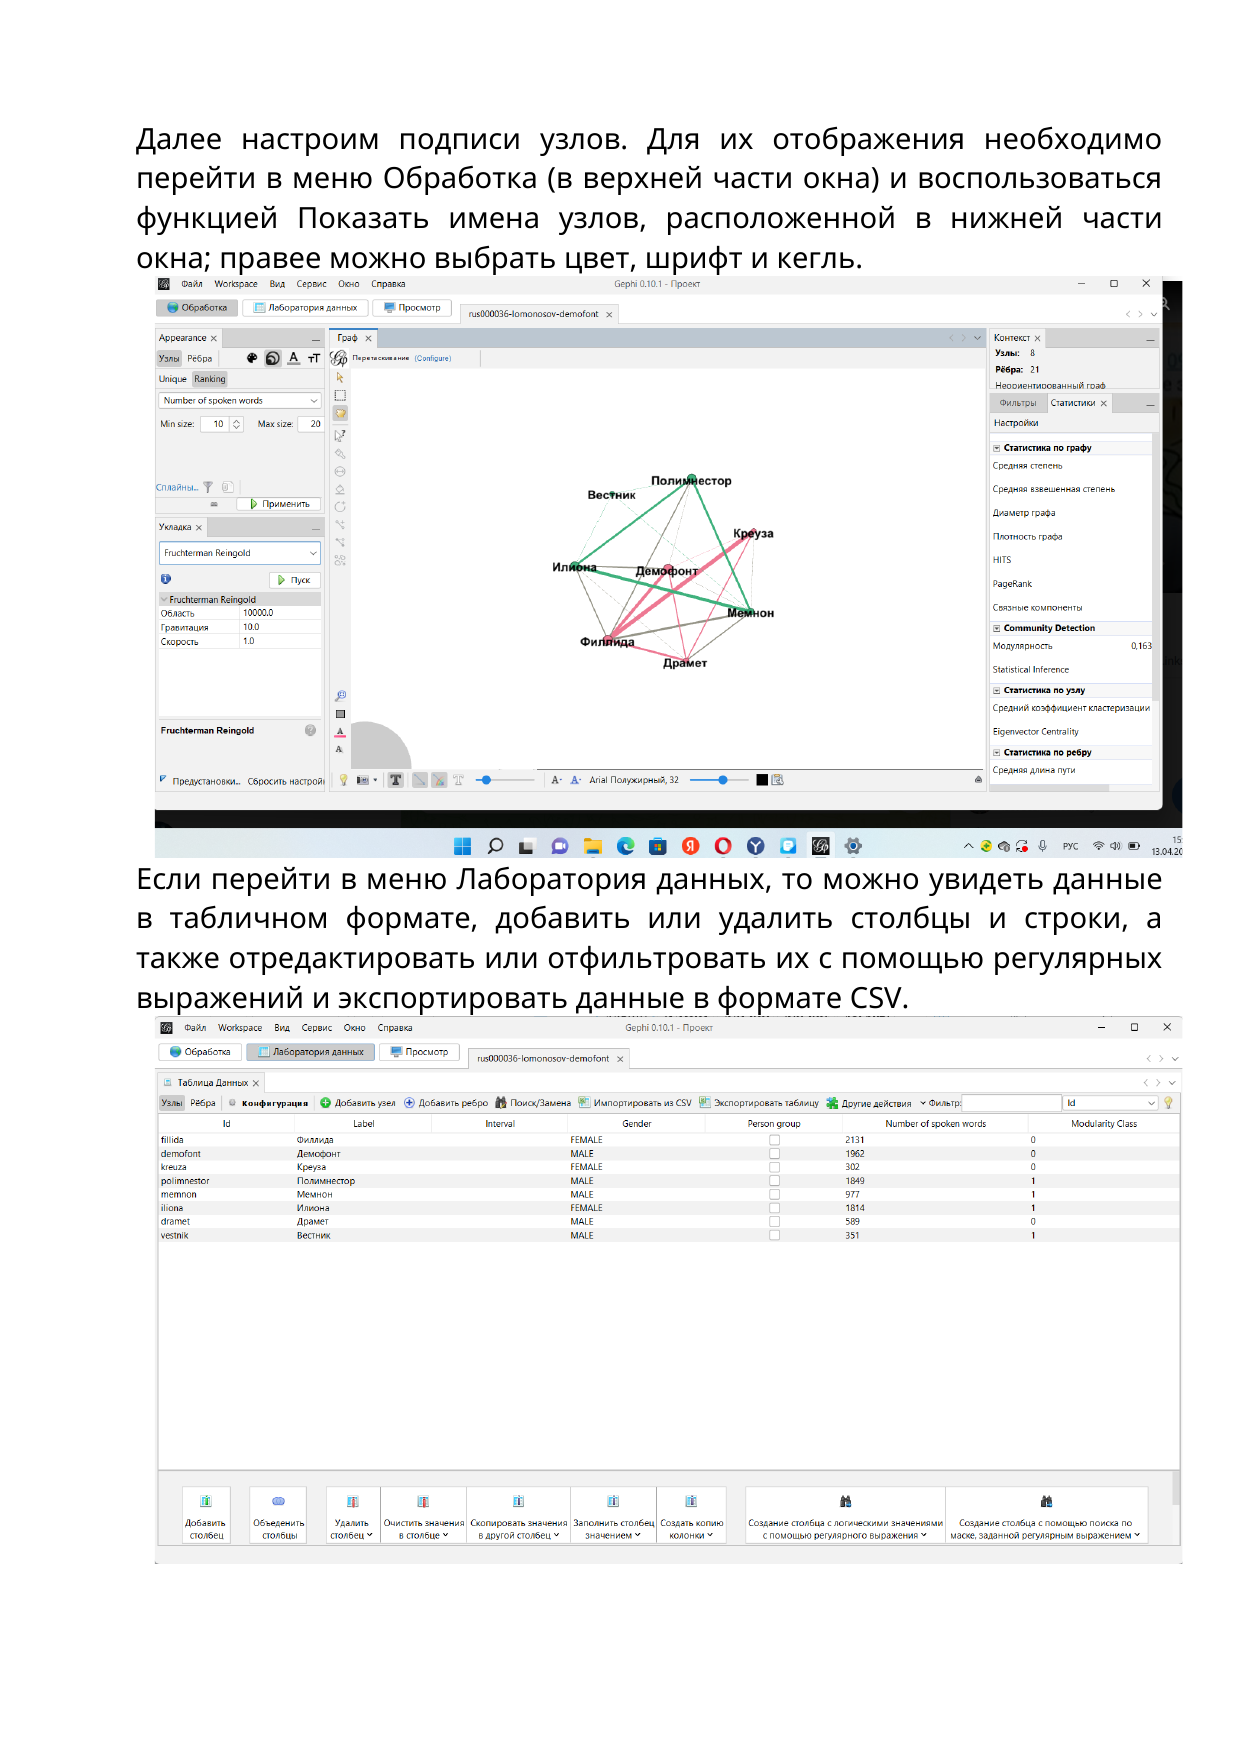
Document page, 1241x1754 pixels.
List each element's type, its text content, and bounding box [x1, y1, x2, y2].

text Далее настроим подписи узлов. Для их отображения необходимо перейти в меню Обработка (в верхней части окна) и воспользоваться функцией Показать имена узлов, расположенной в нижней части окна; правее можно выбрать цвет, шрифт и кегль. [136, 118, 1163, 277]
picture [154, 276, 1183, 858]
picture [154, 1016, 1183, 1564]
text Если перейти в меню Лаборатория данных, то можно увидеть данные в табличном формате, добавить или удалить столбцы и строки, а также отредактировать или отфильтровать их с помощью регулярных выражений и экспортировать данные в формате CSV. [136, 858, 1163, 1017]
